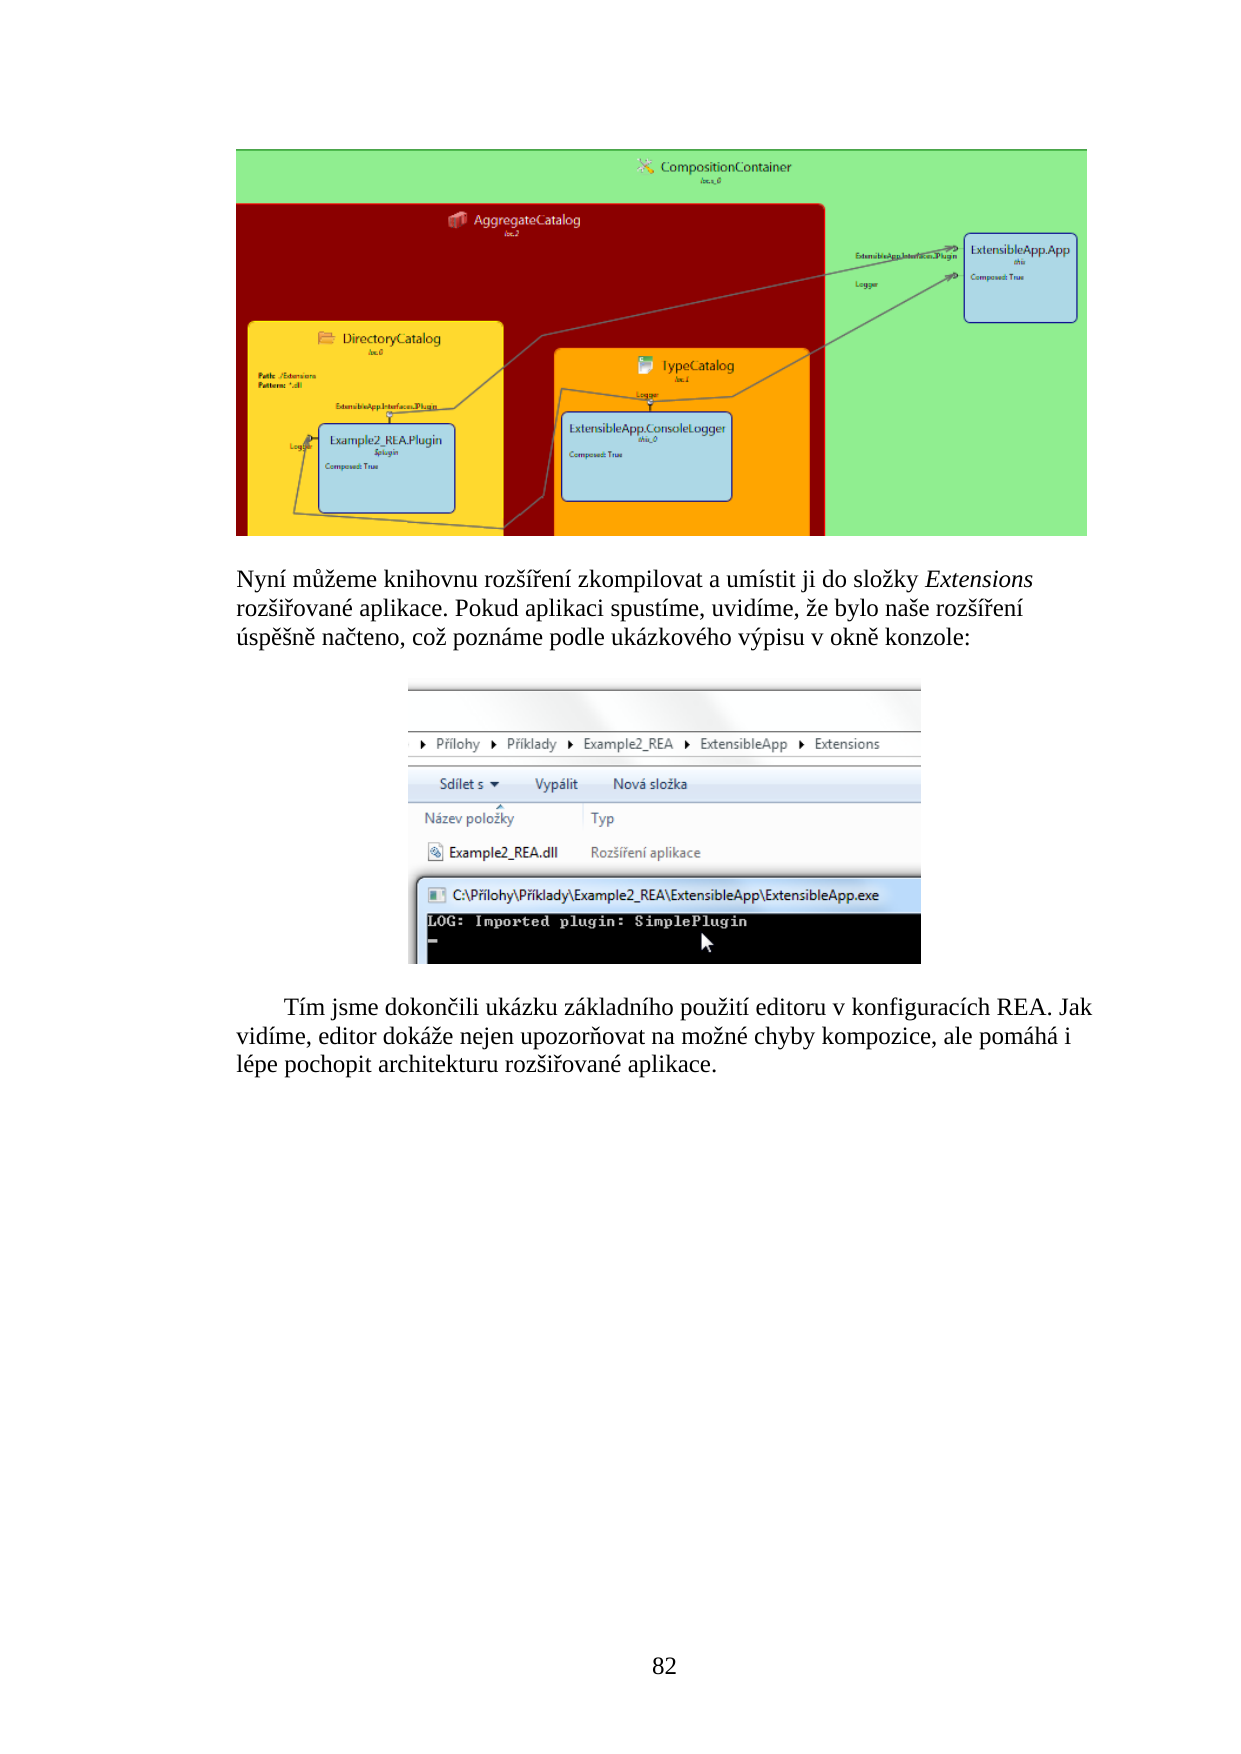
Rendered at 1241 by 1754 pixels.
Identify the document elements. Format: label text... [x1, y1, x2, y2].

picture [408, 678, 921, 964]
text Tím jsme dokončili ukázku základního použití editoru v konfiguracích REA. Jak vidíme, editor dokáže nejen upozorňovat na možné chyby kompozice, ale pomáhá i lépe pochopit architekturu rozšiřované aplikace. [236, 992, 1092, 1078]
text Nyní můžeme knihovnu rozšíření zkompilovat a umístit ji do složky Extensions rozšiřované aplikace. Pokud aplikaci spustíme, uvidíme, že bylo naše rozšíření úspěšně načteno, což poznáme podle ukázkového výpisu v okně konzole: [236, 564, 1092, 650]
picture [236, 147, 1087, 536]
